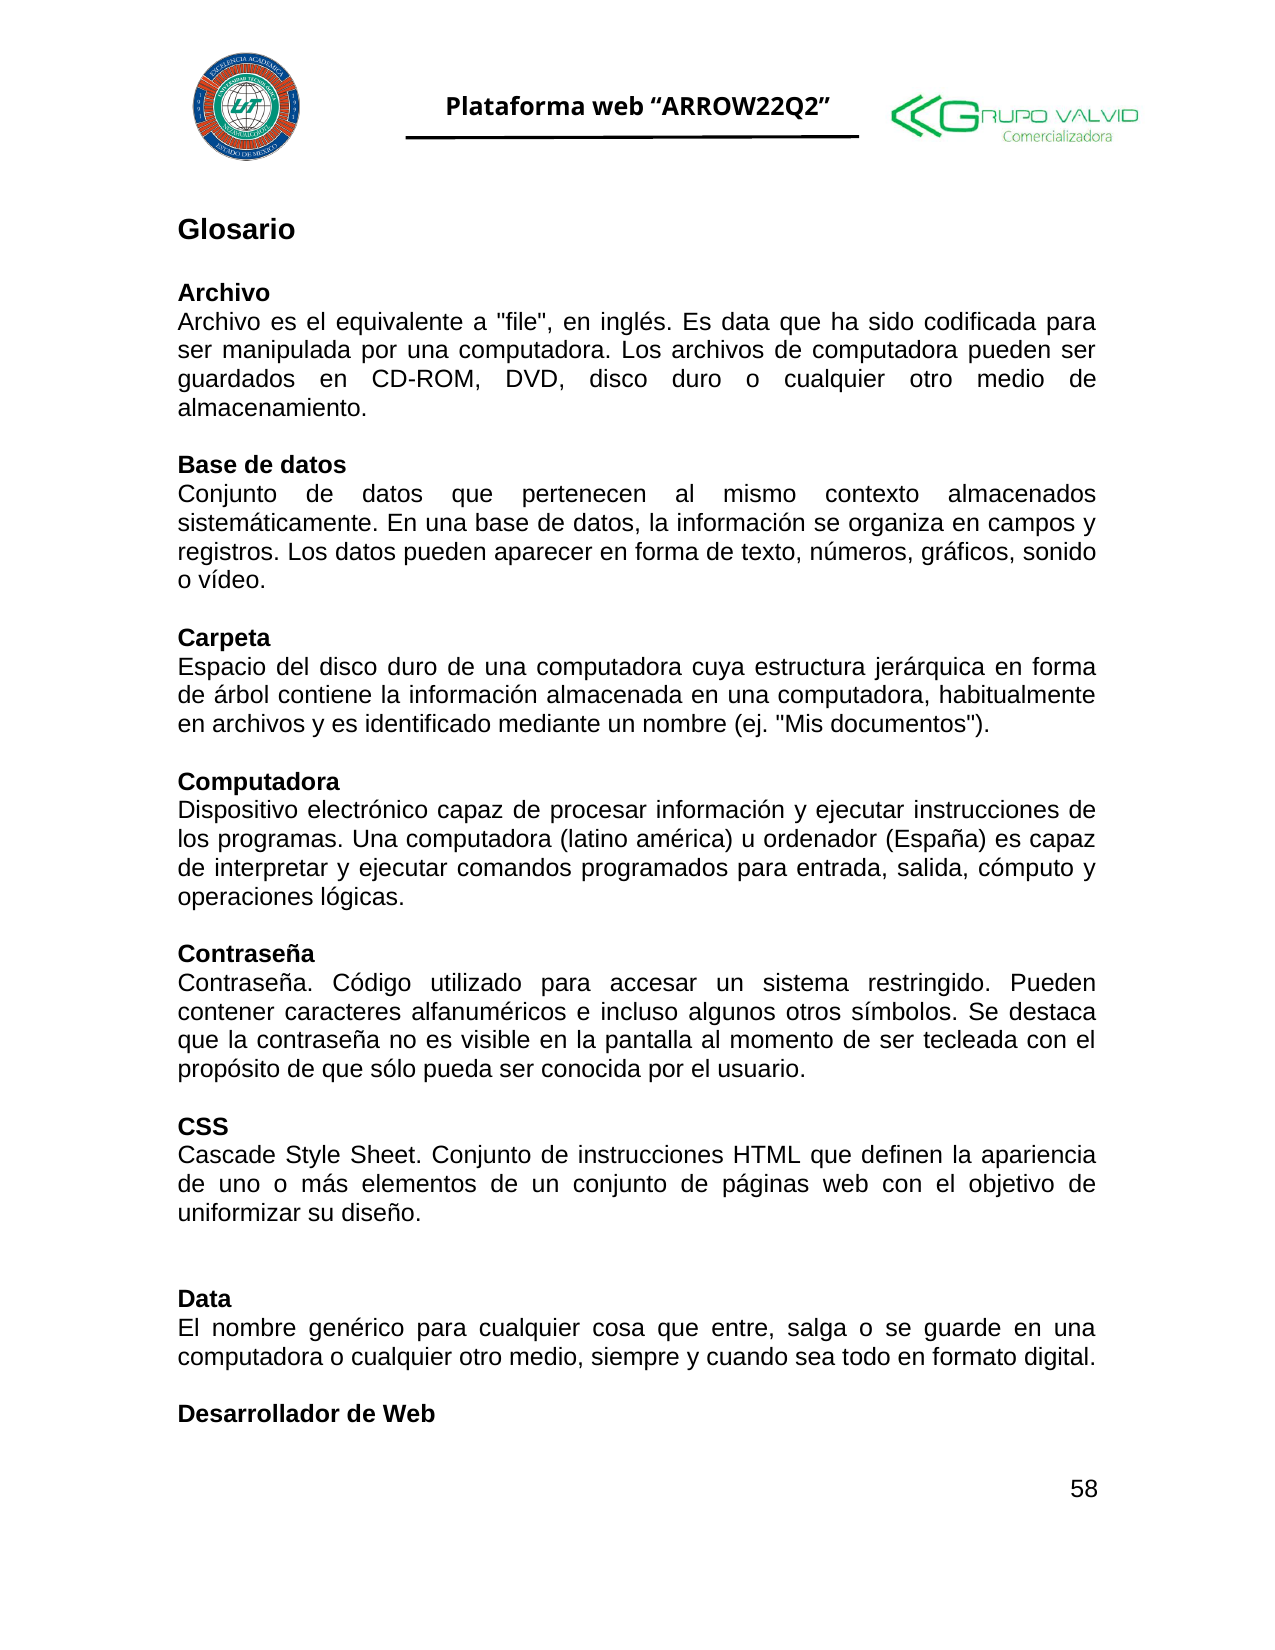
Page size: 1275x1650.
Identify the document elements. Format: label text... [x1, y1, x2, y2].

text Dispositivo electrónico capaz de procesar información y ejecutar instrucciones de los programas. Una computadora (latino américa) u ordenador (España) es capaz de interpretar y ejecutar comandos programados para entrada, salida, cómputo y operaciones lógicas. [177, 796, 1098, 911]
text Archivo es el equivalente a "file", en inglés. Es data que ha sido codificada para ser manipulada por una computadora. Los archivos de computadora pueden ser guardados en CD-ROM, DVD, disco duro o cualquier otro medio de almacenamiento. [177, 307, 1098, 422]
text Cascade Style Sheet. Conjunto de instrucciones HTML que definen la apariencia de uno o más elementos de un conjunto de páginas web con el objetivo de uniformizar su diseño. [177, 1141, 1098, 1227]
picture [885, 87, 1146, 148]
text Contraseña. Código utilizado para accesar un sistema restringido. Pueden contener caracteres alfanuméricos e incluso algunos otros símbolos. Se destaca que la contraseña no es visible en la pantalla al momento de ser tecleada con el propósito de que sólo pueda ser conocida por el usuario. [177, 968, 1098, 1083]
text El nombre genérico para cualquier cosa que entre, salga o se guarde en una computadora o cualquier otro medio, siempre y cuando sea todo en formato digital. [177, 1313, 1098, 1371]
title Glosario [177, 212, 1098, 245]
text Archivo [177, 278, 1098, 307]
text Base de datos [177, 451, 1098, 479]
text Espacio del disco duro de una computadora cuya estructura jerárquica en forma de árbol contiene la información almacenada en una computadora, habitualmente en archivos y es identificado mediante un nombre (ej. "Mis documentos"). [177, 652, 1098, 738]
text Conjunto de datos que pertenecen al mismo contexto almacenados sistemáticamente. En una base de datos, la información se organiza en campos y registros. Los datos pueden aparecer en forma de texto, números, gráficos, sonido o vídeo. [177, 479, 1098, 594]
picture [191, 52, 301, 162]
text Data [177, 1284, 1098, 1313]
text CSS [177, 1112, 1098, 1141]
text Computadora [177, 767, 1098, 796]
text Carpeta [177, 623, 1098, 652]
text Desarrollador de Web [177, 1399, 1098, 1428]
text Contraseña [177, 939, 1098, 968]
